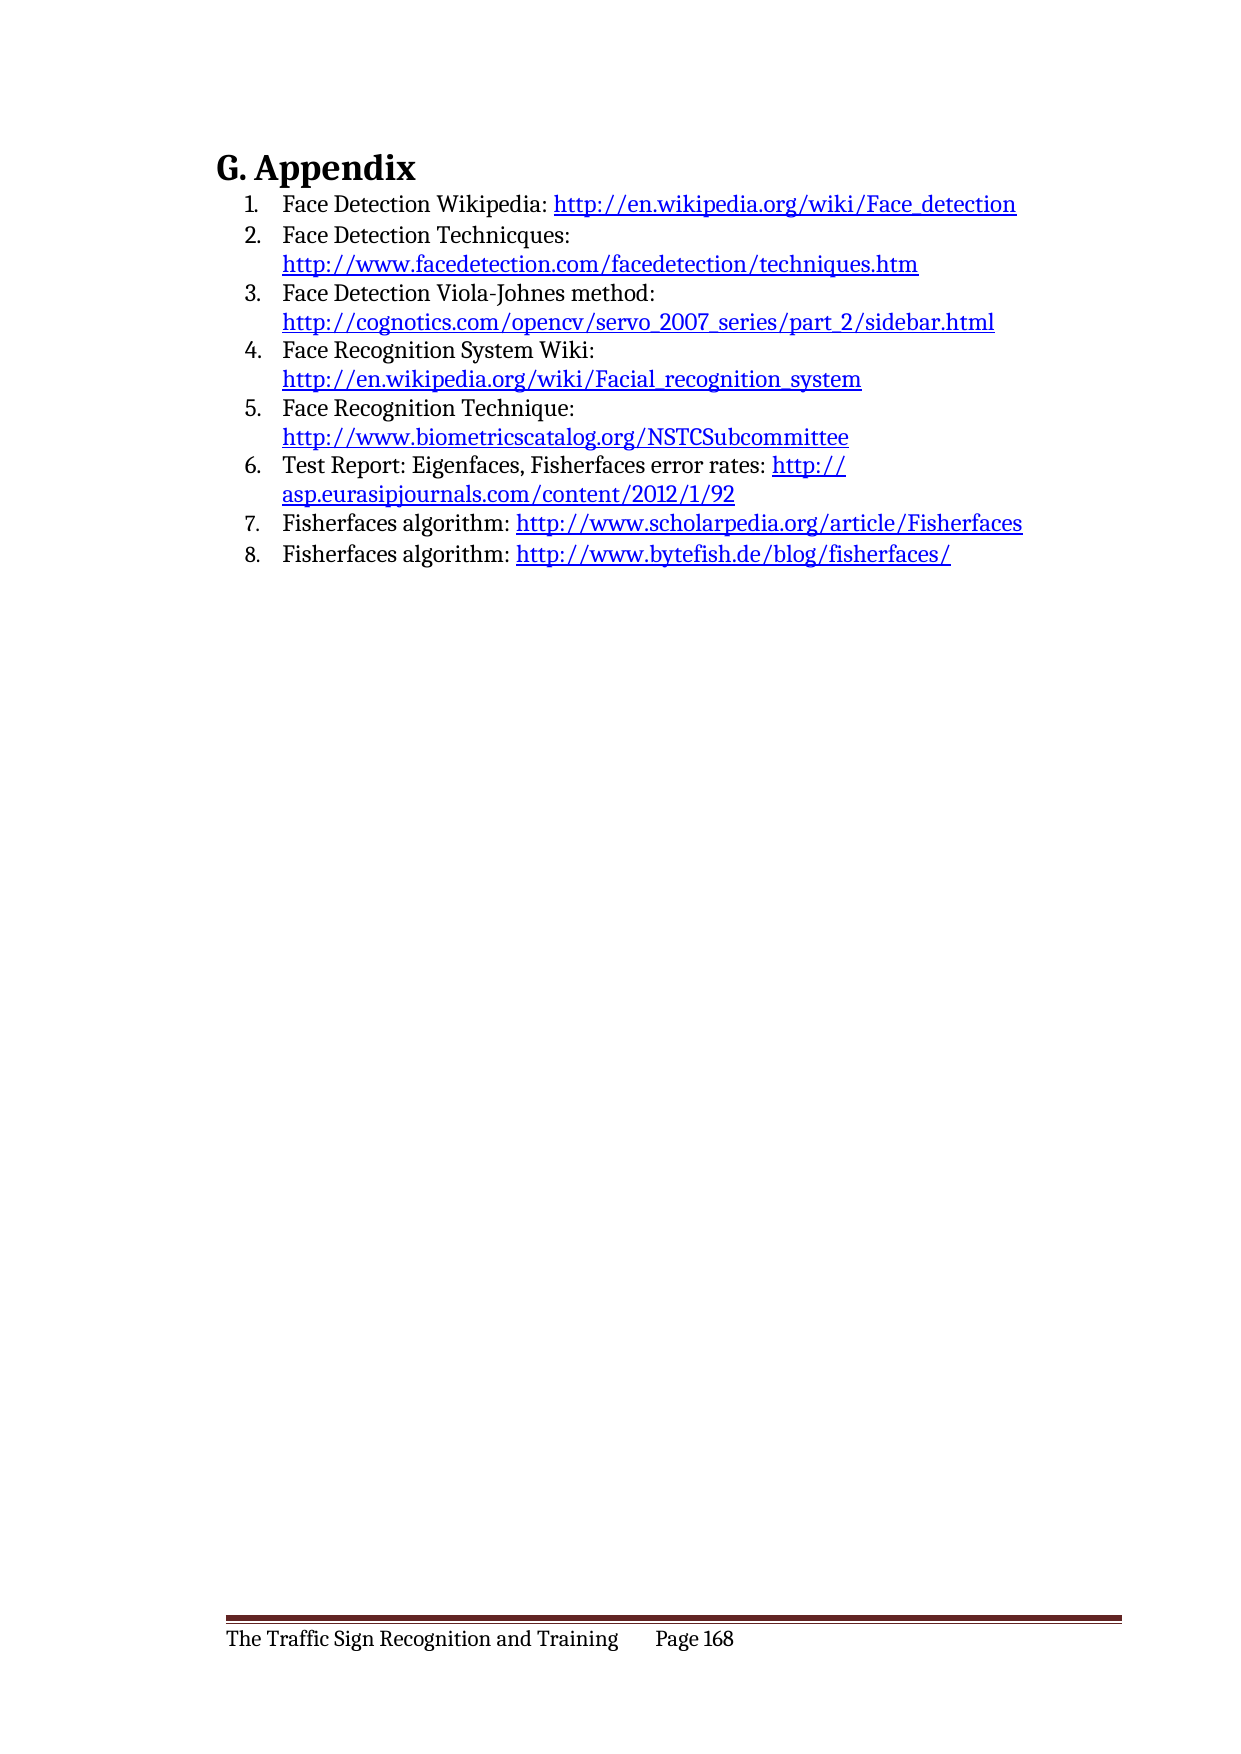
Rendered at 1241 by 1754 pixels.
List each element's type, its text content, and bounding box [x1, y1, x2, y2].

list Face Recognition Technique: http://www.biometricscatalog.org/NSTCSubcommittee [244, 394, 1122, 451]
list Test Report: Eigenfaces, Fisherfaces error rates: http://HYPERLINK "http://asp.eurasipjournals.com/content/2012/1/92" asp.eurasipjournals.com/content/2012/1/92 [244, 451, 1122, 509]
list Fisherfaces algorithm: http://www.bytefish.de/blog/fisherfaces/ [244, 540, 1122, 568]
subtitle Appendix [216, 147, 1122, 190]
list Face Recognition System Wiki: http://en.wikipedia.org/wiki/Facial_recognition_system [244, 336, 1122, 394]
list Face Detection Technicques: http://www.facedetection.com/facedetection/techniques.htm [244, 221, 1122, 279]
list Face Detection Viola-Johnes method: http://cognotics.com/opencv/servo_2007_series/part_2/sidebar.html [244, 279, 1122, 336]
list Face Detection Wikipedia: http://en.wikipedia.org/wiki/Face_detection [244, 190, 1122, 219]
list Fisherfaces algorithm: http://www.scholarpedia.org/article/Fisherfaces [244, 509, 1122, 537]
